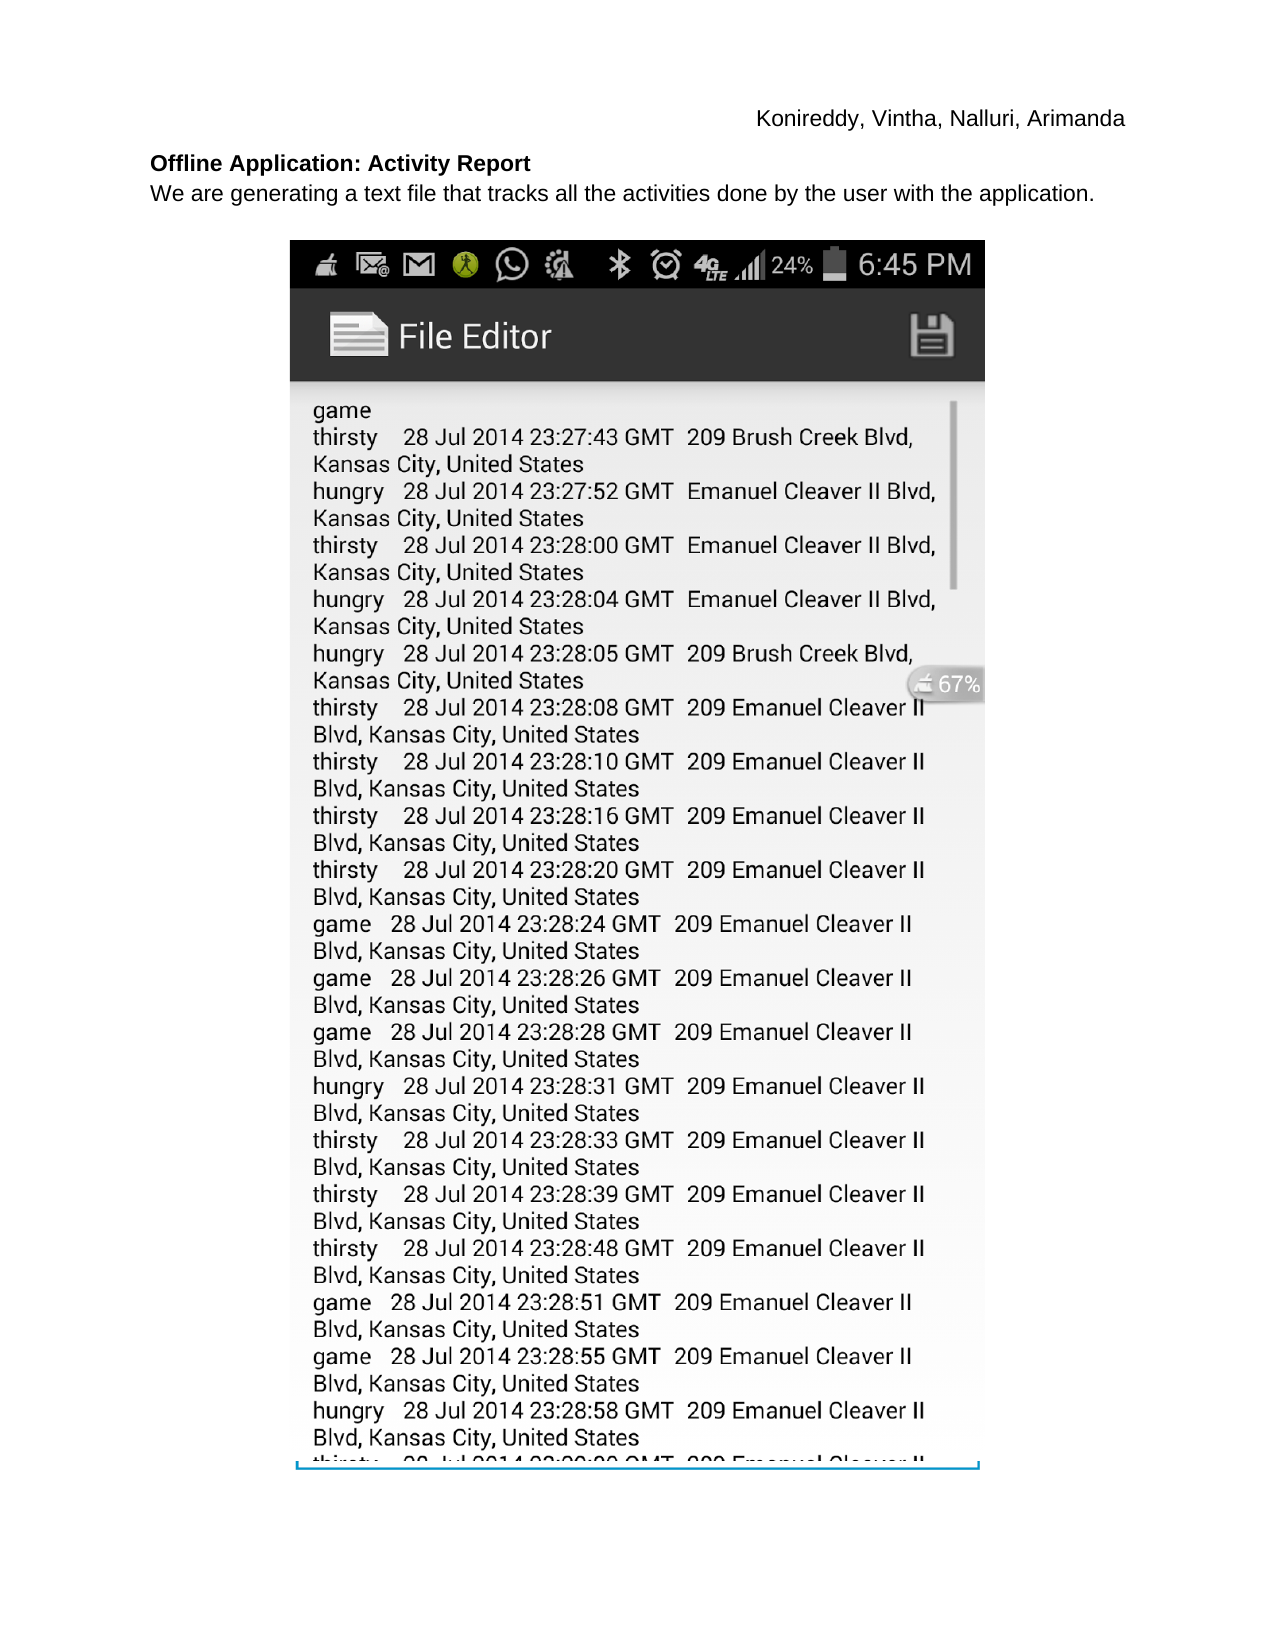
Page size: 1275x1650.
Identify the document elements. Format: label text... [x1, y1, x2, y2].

picture [289, 240, 985, 1476]
text We are generating a text file that tracks all the activities done by the user with the application. [150, 180, 1125, 207]
text Offline Application: Activity Report [150, 150, 1125, 176]
